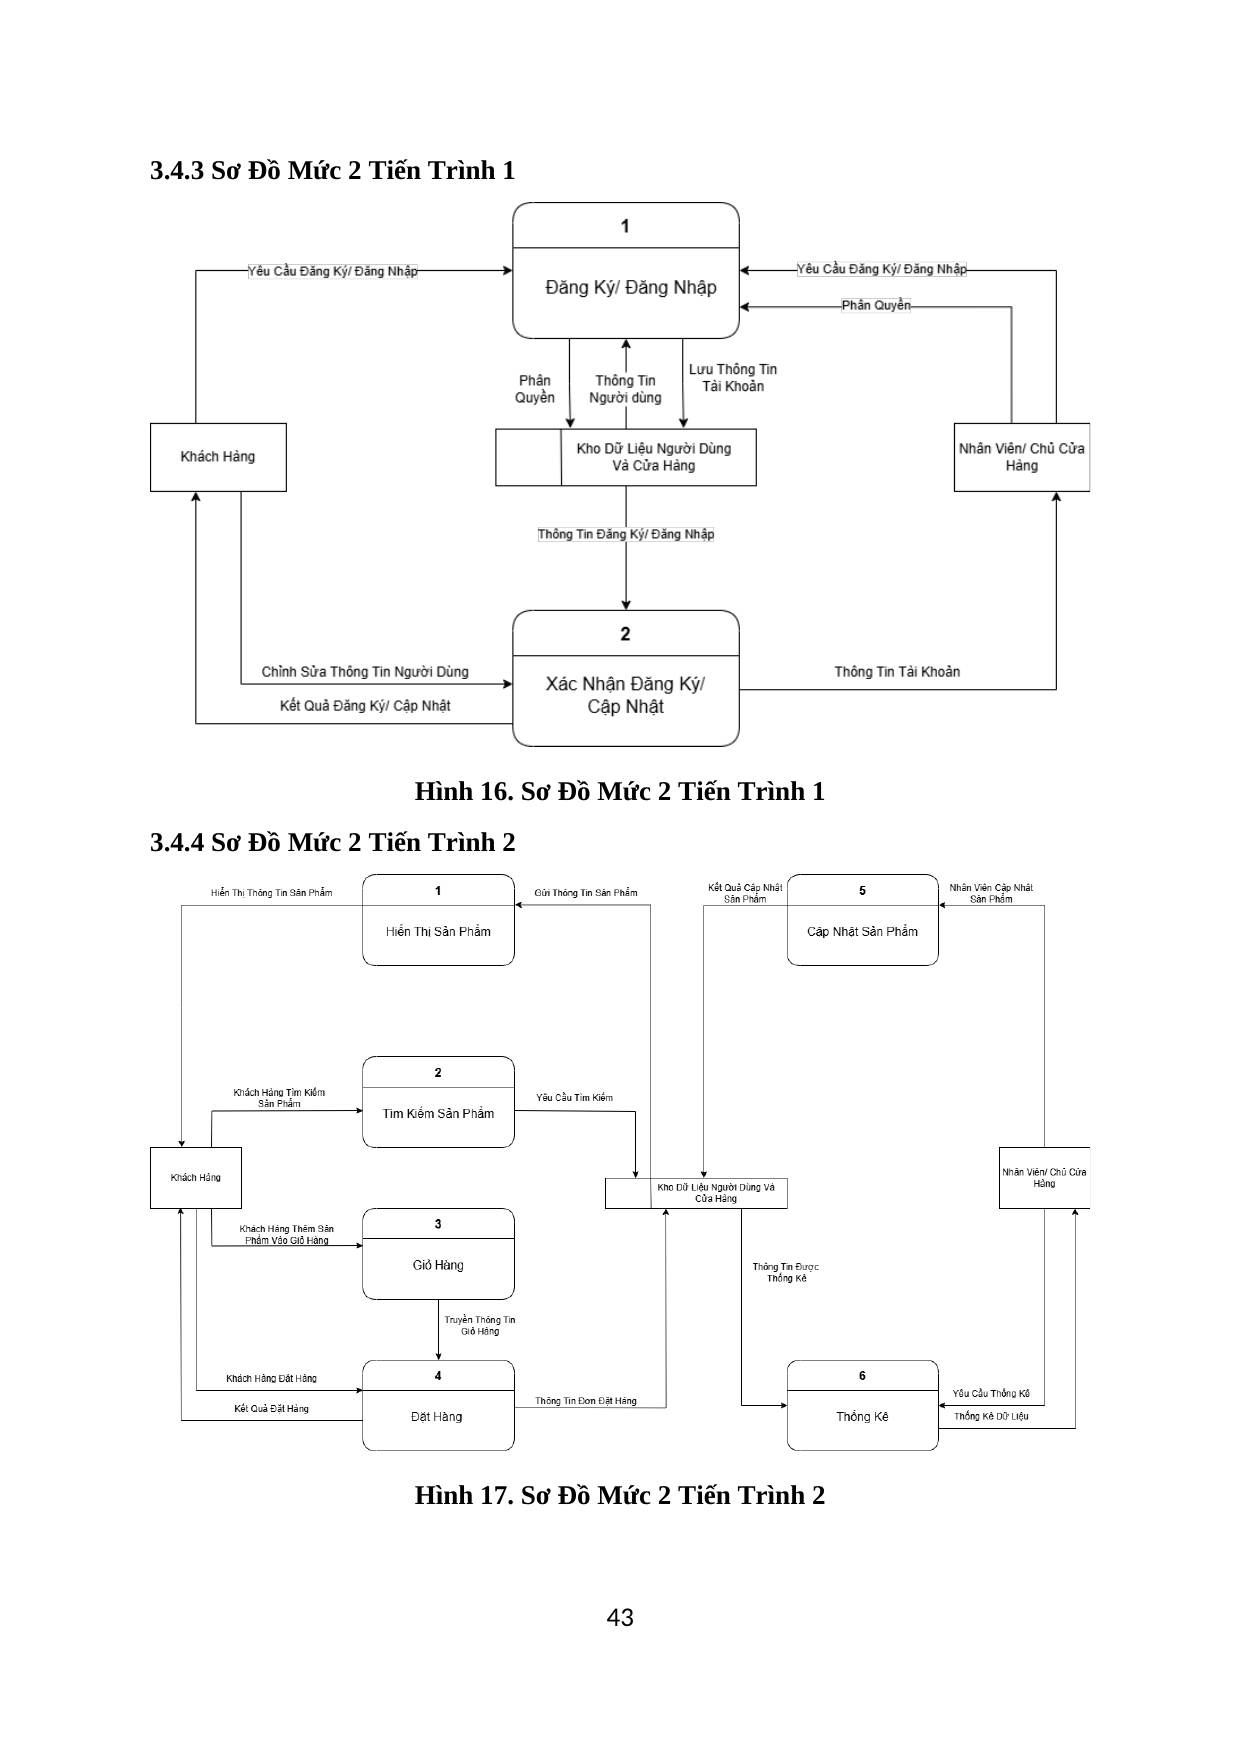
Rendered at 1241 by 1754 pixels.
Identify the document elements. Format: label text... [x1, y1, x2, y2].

subtitle 3.4.3 Sơ Đồ Mức 2 Tiến Trình 1 [150, 154, 1090, 185]
picture [150, 202, 1091, 747]
subtitle 3.4.4 Sơ Đồ Mức 2 Tiến Trình 2 [150, 827, 1090, 858]
text Hình 16. Sơ Đồ Mức 2 Tiến Trình 1 [150, 774, 1090, 806]
picture [150, 874, 1091, 1451]
text Hình 17. Sơ Đồ Mức 2 Tiến Trình 2 [150, 1479, 1090, 1510]
